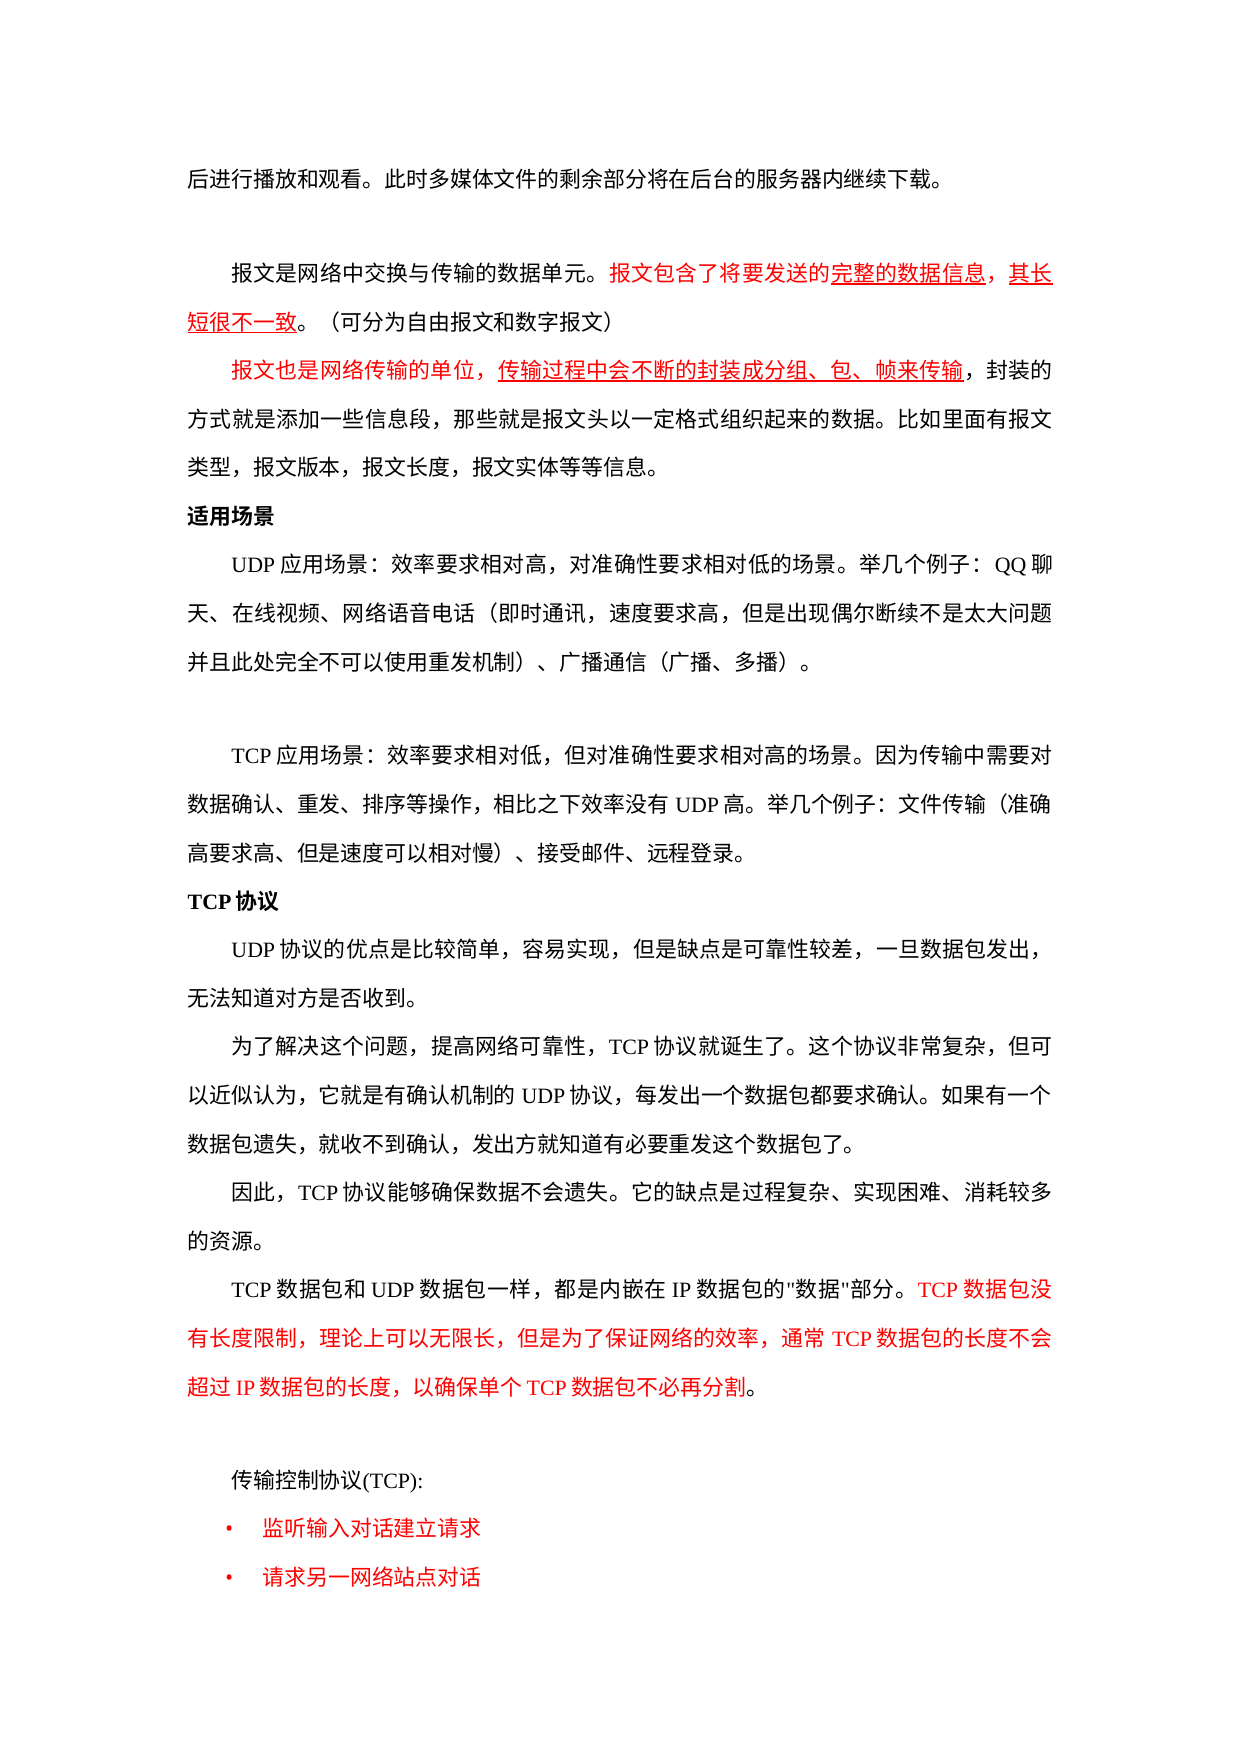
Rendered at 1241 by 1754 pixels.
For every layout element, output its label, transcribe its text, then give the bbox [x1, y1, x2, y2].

subtitle 适用场景 [187, 498, 1053, 531]
list 监听输入对话建立请求 [225, 1511, 1053, 1543]
text 传输控制协议(TCP): [187, 1463, 1053, 1495]
text UDP协议的优点是比较简单，容易实现，但是缺点是可靠性较差，一旦数据包发出，无法知道对方是否收到。 [187, 932, 1053, 1013]
text TCP应用场景：效率要求相对低，但对准确性要求相对高的场景。因为传输中需要对数据确认、重发、排序等操作，相比之下效率没有UDP高。举几个例子：文件传输（准确高要求高、但是速度可以相对慢）、接受邮件、远程登录。 [187, 738, 1053, 868]
text 报文也是网络传输的单位，传输过程中会不断的封装成分组、包、帧来传输，封装的方式就是添加一些信息段，那些就是报文头以一定格式组织起来的数据。比如里面有报文类型，报文版本，报文长度，报文实体等等信息。 [187, 352, 1053, 482]
subtitle TCP协议 [187, 883, 1053, 916]
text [187, 162, 1053, 194]
text TCP数据包和UDP数据包一样，都是内嵌在IP数据包的"数据"部分。TCP数据包没有长度限制，理论上可以无限长，但是为了保证网络的效率，通常TCP数据包的长度不会超过IP数据包的长度，以确保单个TCP数据包不必再分割。 [187, 1272, 1053, 1402]
list 请求另一网络站点对话 [225, 1559, 1053, 1592]
text UDP应用场景：效率要求相对高，对准确性要求相对低的场景。举几个例子：QQ聊天、在线视频、网络语音电话（即时通讯，速度要求高，但是出现偶尔断续不是太大问题，并且此处完全不可以使用重发机制）、广播通信（广播、多播）。 [187, 547, 1053, 677]
text 为了解决这个问题，提高网络可靠性，TCP协议就诞生了。这个协议非常复杂，但可以近似认为，它就是有确认机制的UDP协议，每发出一个数据包都要求确认。如果有一个数据包遗失，就收不到确认，发出方就知道有必要重发这个数据包了。 [187, 1029, 1053, 1159]
text 因此，TCP协议能够确保数据不会遗失。它的缺点是过程复杂、实现困难、消耗较多的资源。 [187, 1175, 1053, 1256]
text 报文是网络中交换与传输的数据单元。报文包含了将要发送的完整的数据信息，其长短很不一致。（可分为自由报文和数字报文） [187, 255, 1053, 337]
